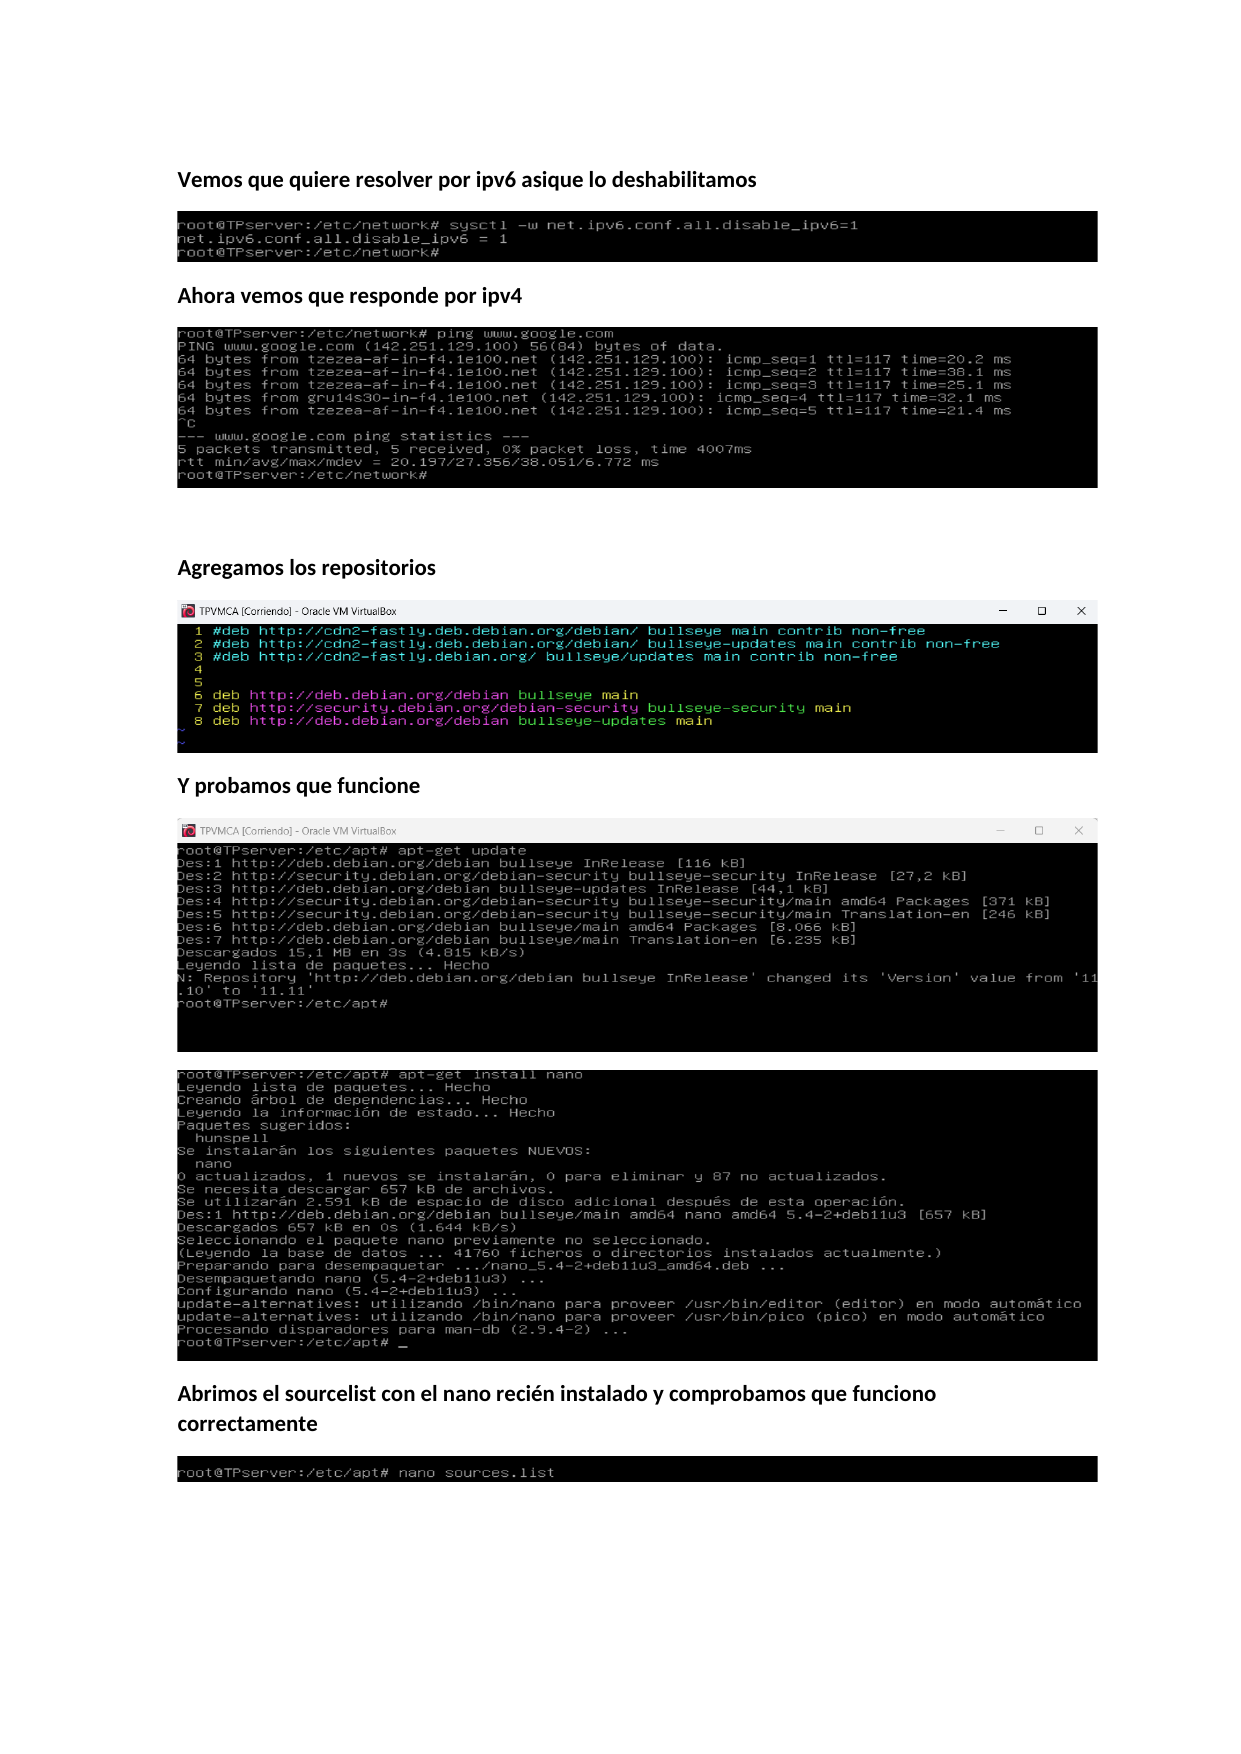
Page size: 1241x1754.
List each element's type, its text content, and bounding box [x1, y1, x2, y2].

picture [177, 211, 1098, 262]
text Ahora vemos que responde por ipv4 [177, 281, 1063, 309]
picture [177, 600, 1098, 753]
text Y probamos que funcione [177, 772, 1063, 799]
text Agregamos los repositorios [177, 553, 1063, 581]
picture [177, 818, 1098, 1052]
picture [177, 1070, 1098, 1361]
text Vemos que quiere resolver por ipv6 asique lo deshabilitamos [177, 165, 1063, 193]
picture [177, 1456, 1098, 1482]
text Abrimos el sourcelist con el nano recién instalado y comprobamos que funciono correctamente [177, 1379, 1063, 1438]
picture [177, 327, 1098, 488]
